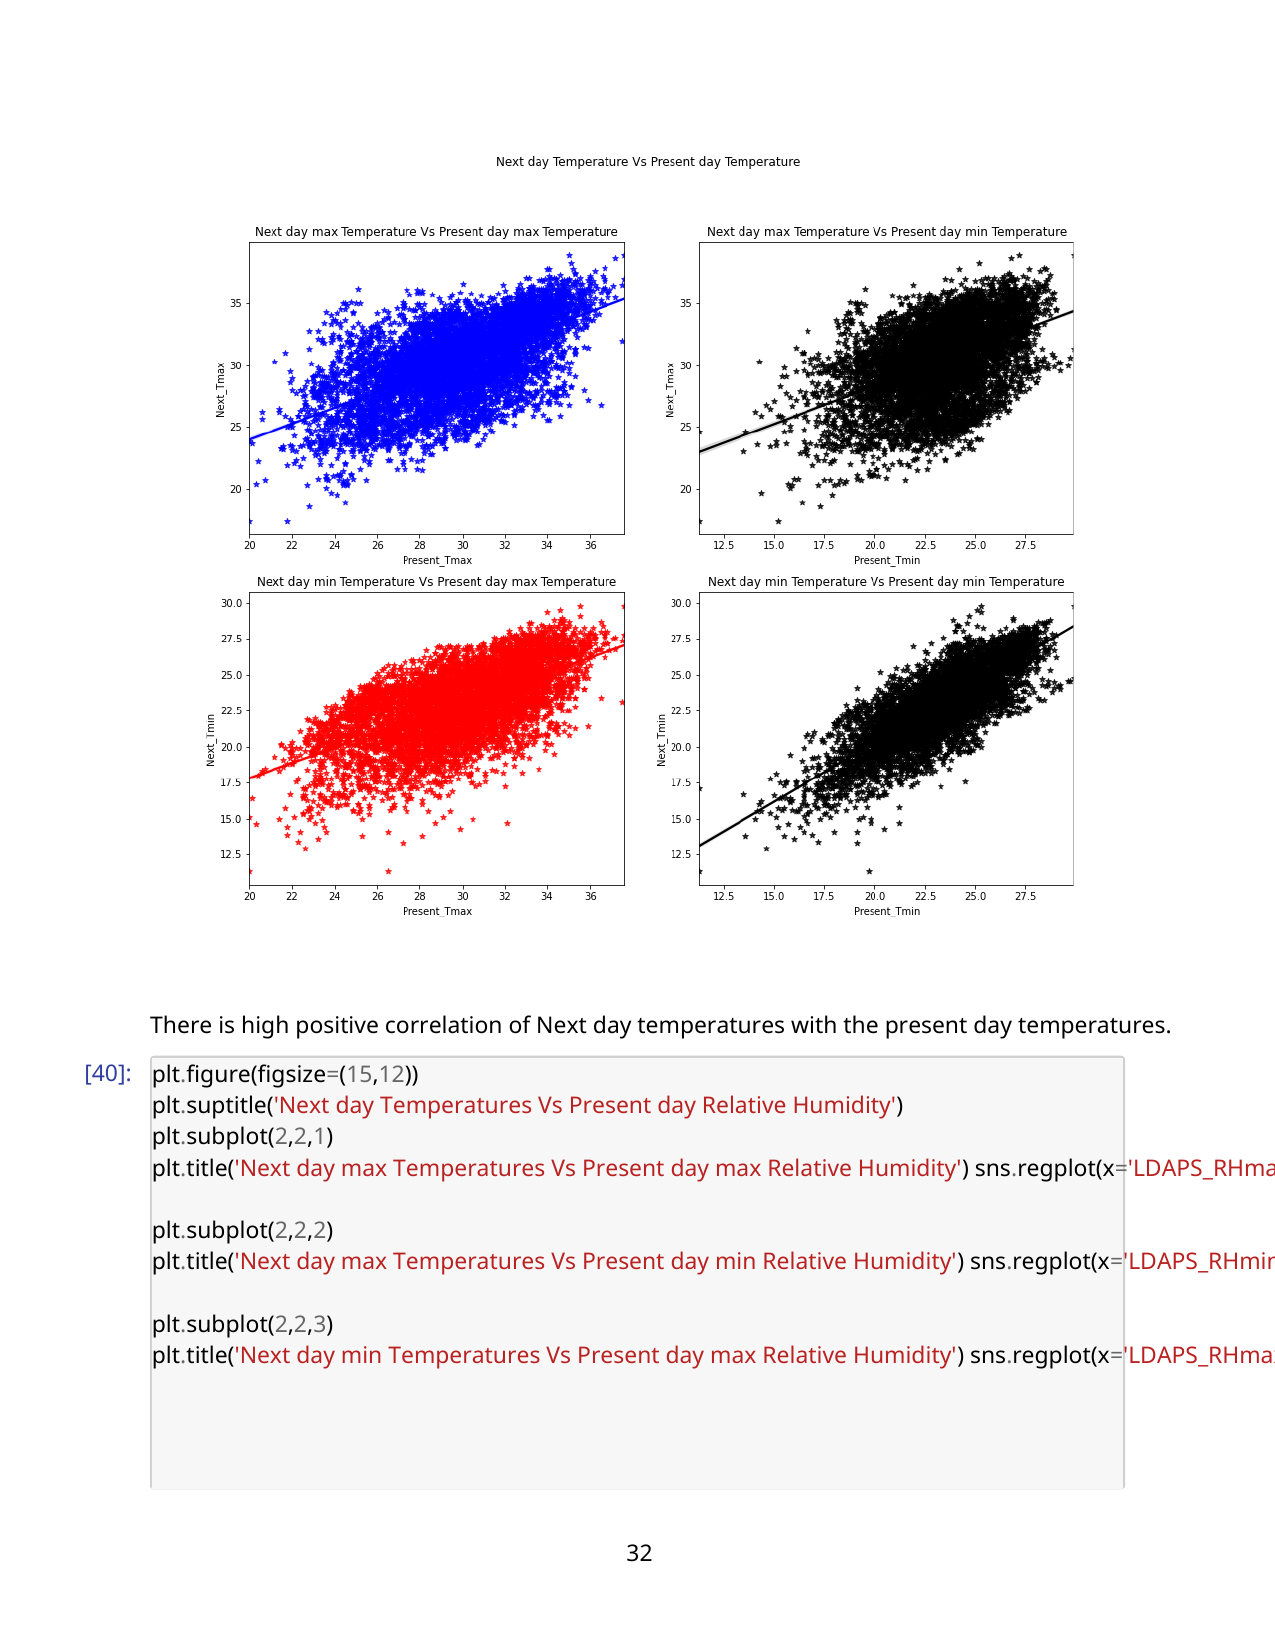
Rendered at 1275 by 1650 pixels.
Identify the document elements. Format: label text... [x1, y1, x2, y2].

text There is high positive correlation of Next day temperatures with the present day temperatures. [150, 1009, 1275, 1040]
picture [206, 156, 1074, 917]
text [40]: [84, 1057, 1275, 1088]
